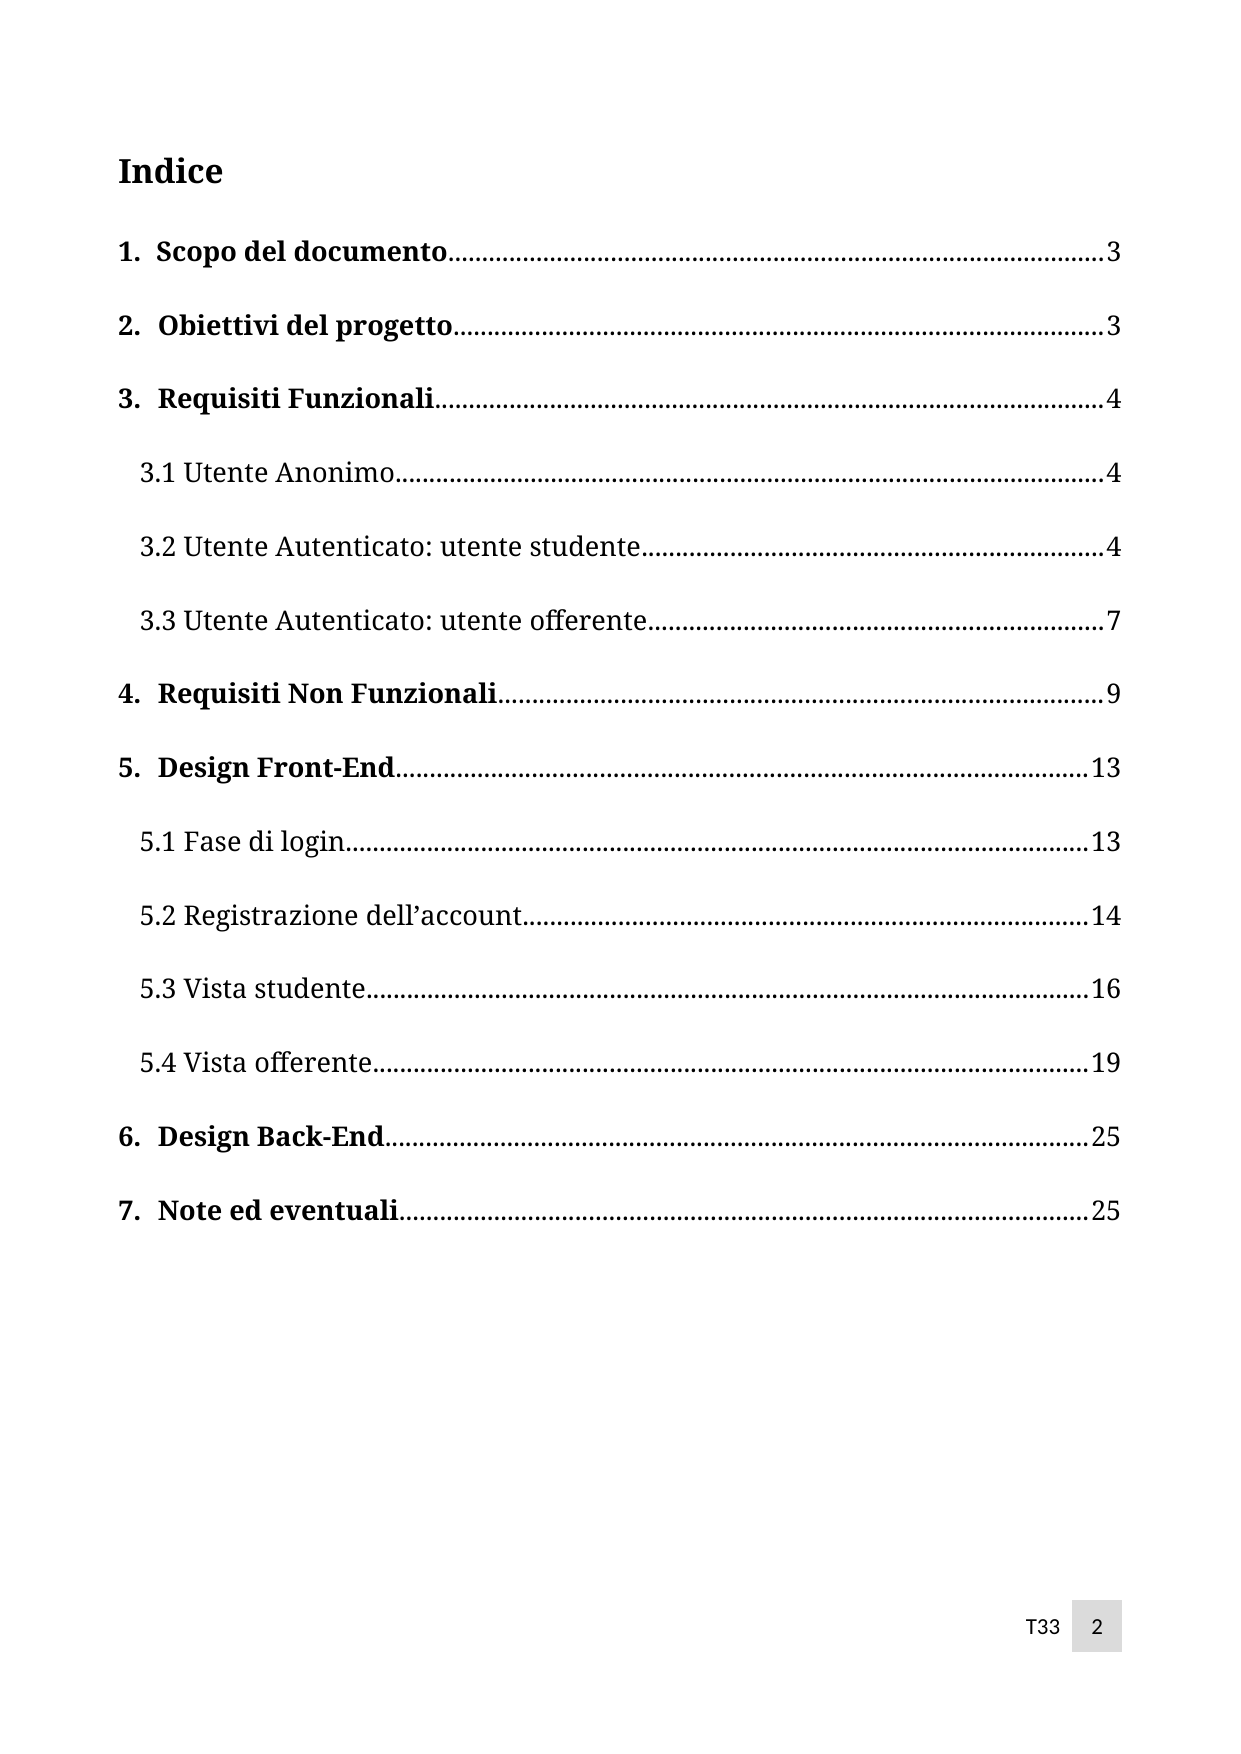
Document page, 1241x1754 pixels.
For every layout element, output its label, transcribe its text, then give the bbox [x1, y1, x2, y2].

text 3.2 Utente Autenticato: utente studente 4 [118, 527, 1122, 564]
text 5. Design Front-End 13 [118, 749, 1122, 786]
text 5.2 Registrazione dell’account 14 [118, 896, 1122, 933]
text 5.3 Vista studente 16 [118, 970, 1122, 1007]
text 3.3 Utente Autenticato: utente offerente 7 [118, 601, 1122, 638]
text 3.1 Utente Anonimo 4 [118, 454, 1122, 491]
text 7. Note ed eventuali 25 [118, 1191, 1122, 1228]
text 6. Design Back-End 25 [118, 1117, 1122, 1154]
text 3. Requisiti Funzionali 4 [118, 380, 1122, 417]
text 5.4 Vista offerente 19 [118, 1044, 1122, 1081]
text 2. Obiettivi del progetto 3 [118, 306, 1122, 343]
text Indice [118, 148, 1122, 193]
text 5.1 Fase di login 13 [118, 822, 1122, 859]
text 4. Requisiti Non Funzionali 9 [118, 675, 1122, 712]
text 1. Scopo del documento 3 [118, 232, 1122, 269]
